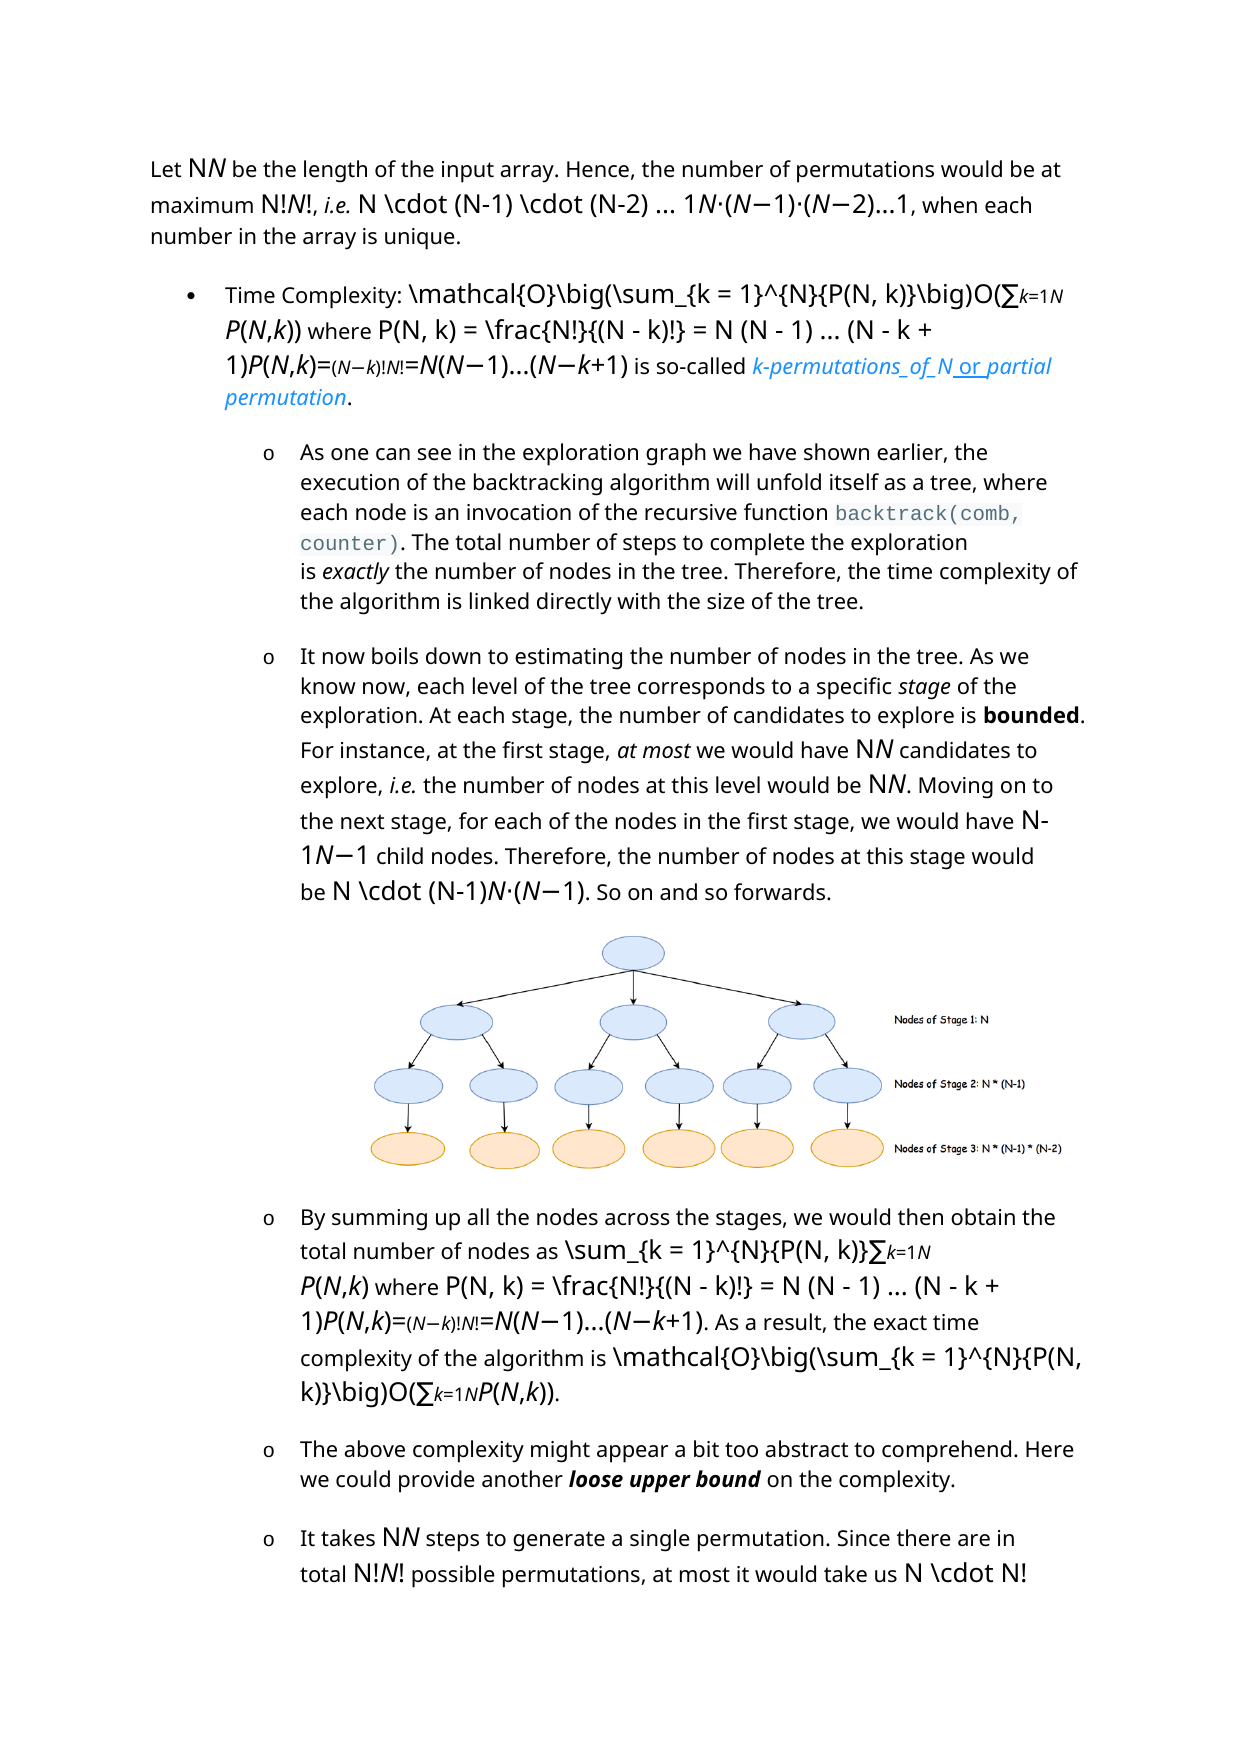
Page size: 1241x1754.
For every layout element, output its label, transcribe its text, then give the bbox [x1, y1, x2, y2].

text Let NN be the length of the input array. Hence, the number of permutations would be at maximum N!N!, i.e. N \cdot (N-1) \cdot (N-2) ... 1N⋅(N−1)⋅(N−2)...1, when each number in the array is unique. [150, 150, 1090, 251]
list Time Complexity: \mathcal{O}\big(\sum_{k = 1}^{N}{P(N, k)}\big)O(∑k=1N​P(N,k)) where P(N, k) = \frac{N!}{(N - k)!} = N (N - 1) ... (N - k + 1)P(N,k)=(N−k)!N!​=N(N−1)...(N−k+1) is so-called k-permutations_of_N or partial permutation. [187, 276, 1090, 412]
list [262, 1519, 1090, 1590]
list It now boils down to estimating the number of nodes in the tree. As we know now, each level of the tree corresponds to a specific stage of the exploration. At each stage, the number of candidates to explore is bounded. For instance, at the first stage, at most we would have NN candidates to explore, i.e. the number of nodes at this level would be NN. Moving on to the next stage, for each of the nodes in the first stage, we would have N-1N−1 child nodes. Therefore, the number of nodes at this stage would be N \cdot (N-1)N⋅(N−1). So on and so forwards. [262, 641, 1090, 908]
picture [225, 932, 1166, 1177]
list The above complexity might appear a bit too abstract to comprehend. Here we could provide another loose upper bound on the complexity. [262, 1434, 1090, 1494]
list By summing up all the nodes across the stages, we would then obtain the total number of nodes as \sum_{k = 1}^{N}{P(N, k)}∑k=1N​P(N,k) where P(N, k) = \frac{N!}{(N - k)!} = N (N - 1) ... (N - k + 1)P(N,k)=(N−k)!N!​=N(N−1)...(N−k+1). As a result, the exact time complexity of the algorithm is \mathcal{O}\big(\sum_{k = 1}^{N}{P(N, k)}\big)O(∑k=1N​P(N,k)). [262, 1202, 1090, 1409]
list As one can see in the exploration graph we have shown earlier, the execution of the backtracking algorithm will unfold itself as a tree, where each node is an invocation of the recursive function backtrack(comb, counter). The total number of steps to complete the exploration is exactly the number of nodes in the tree. Therefore, the time complexity of the algorithm is linked directly with the size of the tree. [262, 437, 1090, 616]
